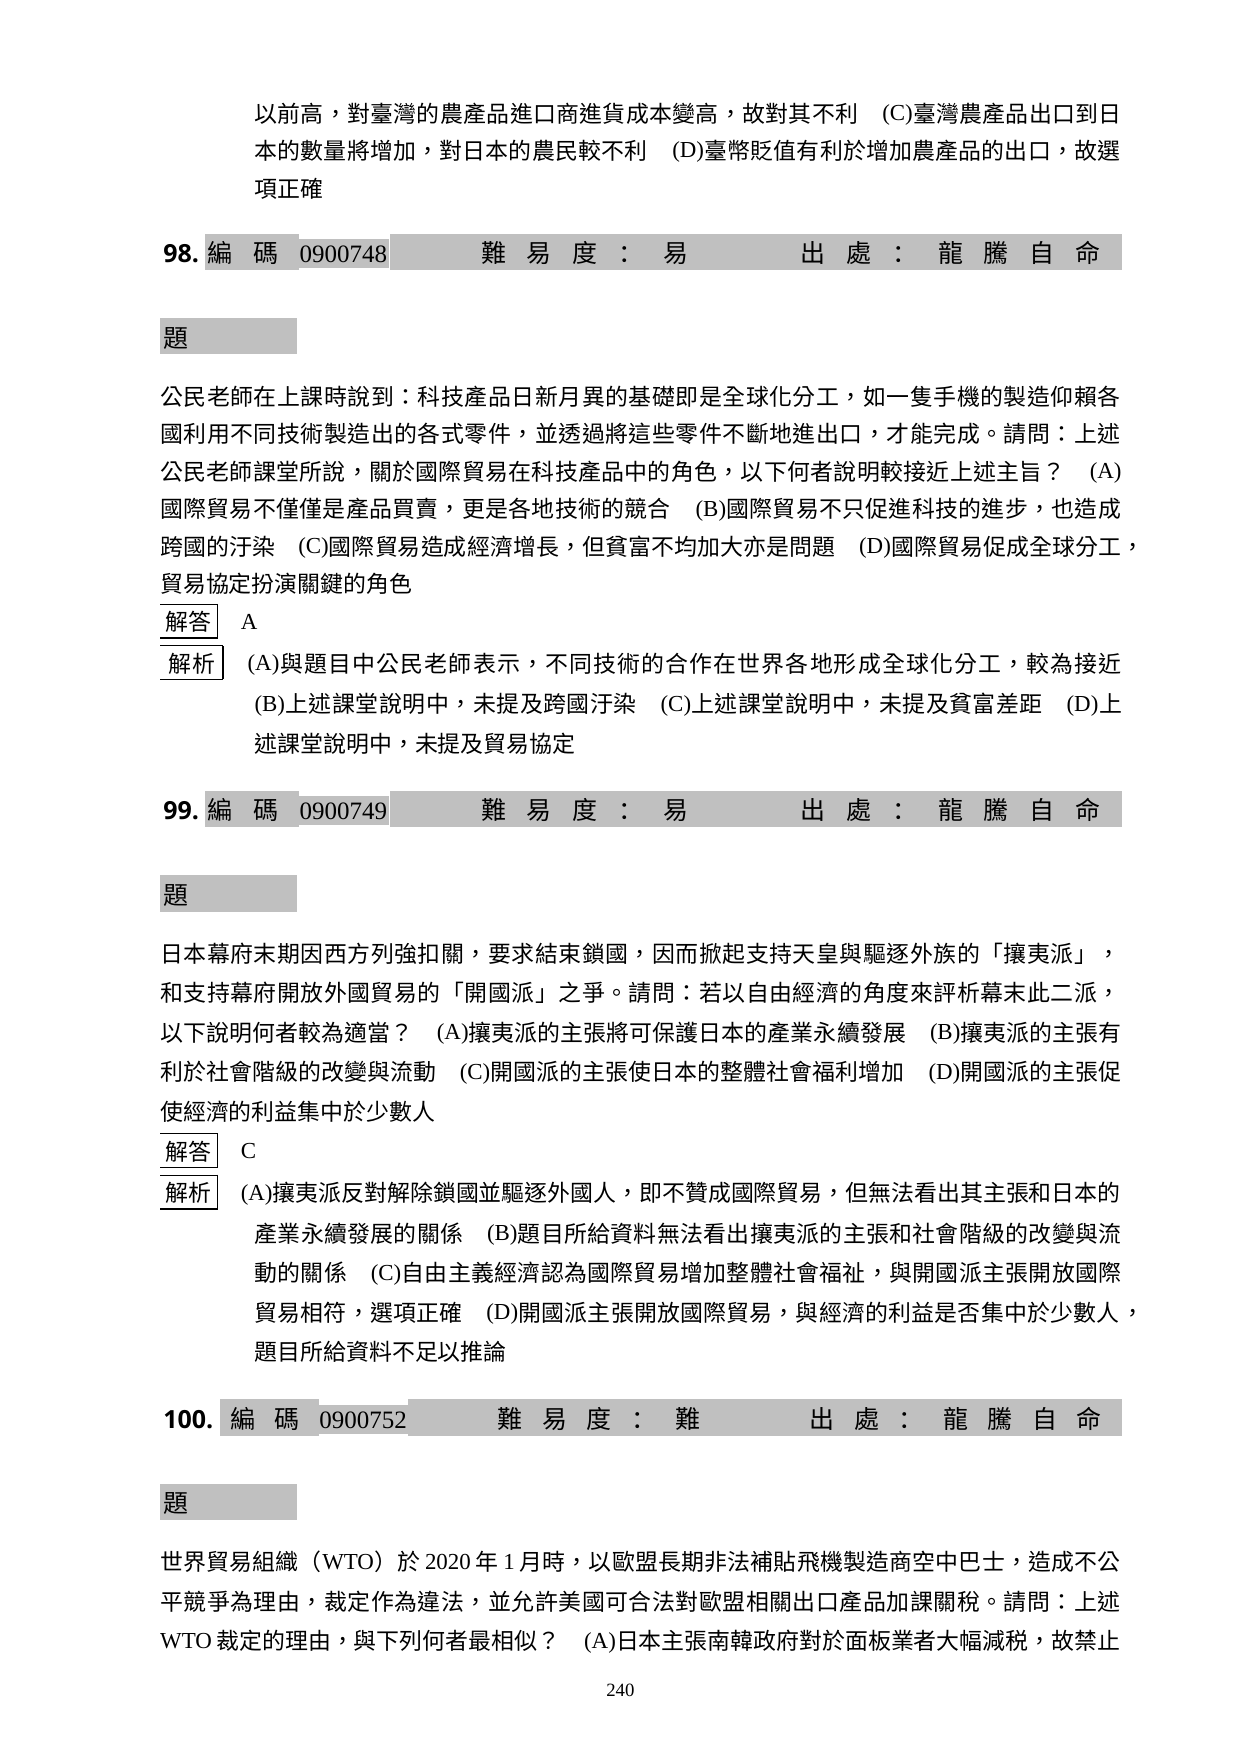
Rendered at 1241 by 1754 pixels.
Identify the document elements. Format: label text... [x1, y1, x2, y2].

list 編碼0900748 難易度：易 出處：龍騰自命題 [160, 216, 1122, 372]
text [160, 96, 1122, 204]
text 解析 (A)與題目中公民老師表示，不同技術的合作在世界各地形成全球化分工，較為接近 (B)上述課堂說明中，未提及跨國汙染 (C)上述課堂說明中，未提及貧富差距 (D)上述課堂說明中，未提及貿易協定 [160, 645, 1122, 759]
text 解答 A [218, 604, 1122, 638]
text 解答 C [218, 1133, 1122, 1168]
list 編碼0900752 難易度：難 出處：龍騰自命題 [160, 1382, 1122, 1537]
text 公民老師在上課時說到：科技產品日新月異的基礎即是全球化分工，如一隻手機的製造仰賴各國利用不同技術製造出的各式零件，並透過將這些零件不斷地進出口，才能完成。請問：上述公民老師課堂所說，關於國際貿易在科技產品中的角色，以下何者說明較接近上述主旨？ (A)國際貿易不僅僅是產品買賣，更是各地技術的競合 (B)國際貿易不只促進科技的進步，也造成跨國的汙染 (C)國際貿易造成經濟增長，但貧富不均加大亦是問題 (D)國際貿易促成全球分工，貿易協定扮演關鍵的角色 [160, 379, 1122, 599]
text 解答 A [160, 605, 217, 637]
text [160, 1544, 1122, 1656]
text 解析 (A)攘夷派反對解除鎖國並驅逐外國人，即不贊成國際貿易，但無法看出其主張和日本的產業永續發展的關係 (B)題目所給資料無法看出攘夷派的主張和社會階級的改變與流動的關係 (C)自由主義經濟認為國際貿易增加整體社會福祉，與開國派主張開放國際貿易相符，選項正確 (D)開國派主張開放國際貿易，與經濟的利益是否集中於少數人，題目所給資料不足以推論 [160, 1174, 1122, 1367]
text 日本幕府末期因西方列強扣關，要求結束鎖國，因而掀起支持天皇與驅逐外族的「攘夷派」，和支持幕府開放外國貿易的「開國派」之爭。請問：若以自由經濟的角度來評析幕末此二派，以下說明何者較為適當？ (A)攘夷派的主張將可保護日本的產業永續發展 (B)攘夷派的主張有利於社會階級的改變與流動 (C)開國派的主張使日本的整體社會福利增加 (D)開國派的主張促使經濟的利益集中於少數人 [160, 936, 1122, 1127]
list 編碼0900749 難易度：易 出處：龍騰自命題 [160, 773, 1122, 929]
text 解答 C [160, 1134, 217, 1167]
